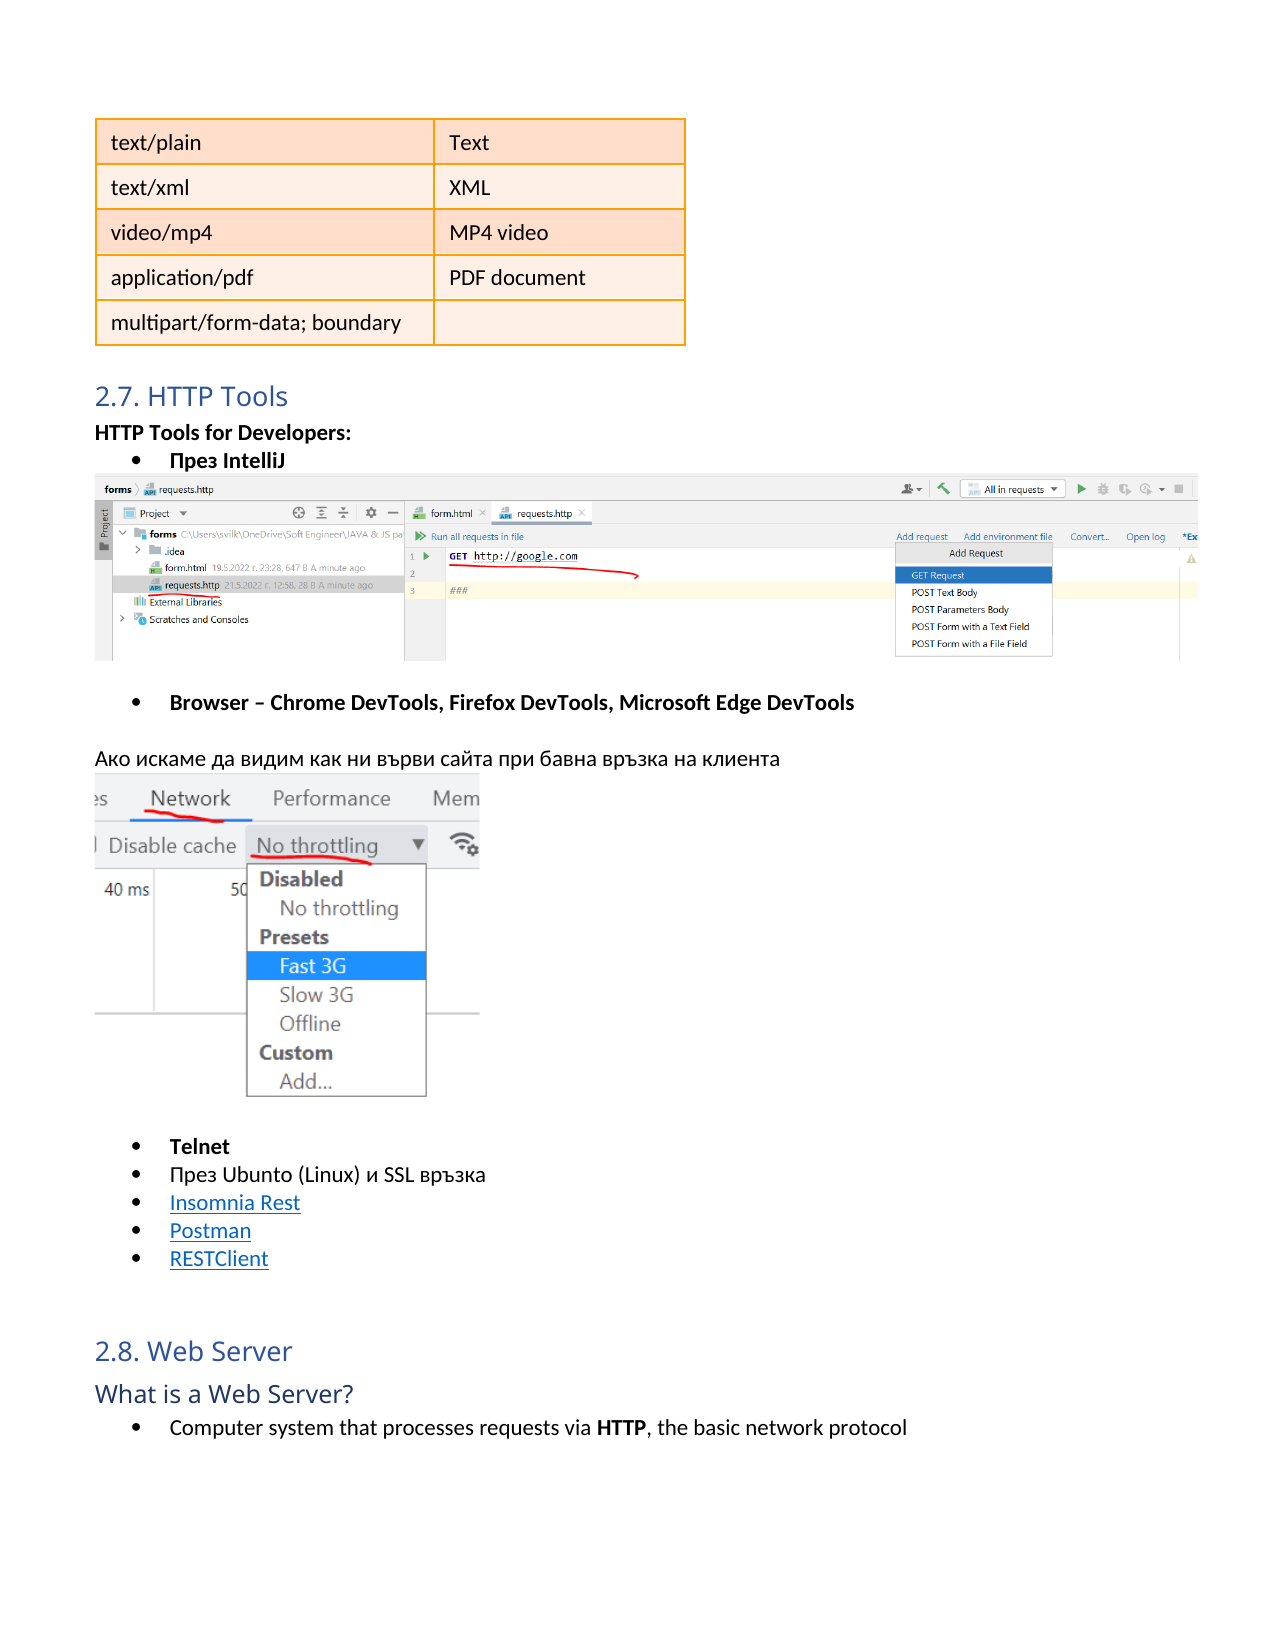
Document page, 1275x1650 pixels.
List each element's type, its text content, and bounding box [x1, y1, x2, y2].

list RESTClient [132, 1244, 1198, 1273]
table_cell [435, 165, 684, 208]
list Computer system that processes requests via HTTP, the basic network protocol [132, 1413, 1198, 1442]
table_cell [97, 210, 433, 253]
list Insomnia Rest [132, 1188, 1198, 1217]
list Browser – Chrome DevTools, Firefox DevTools, Microsoft Edge DevTools [132, 688, 1198, 716]
subtitle 2.8. Web Server [94, 1333, 1198, 1370]
picture [94, 473, 1199, 661]
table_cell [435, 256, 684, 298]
list Telnet [132, 1132, 1198, 1161]
list Postman [132, 1217, 1198, 1244]
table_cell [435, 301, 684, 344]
picture [94, 772, 480, 1105]
list През Ubunto (Linux) и SSL връзка [132, 1161, 1198, 1188]
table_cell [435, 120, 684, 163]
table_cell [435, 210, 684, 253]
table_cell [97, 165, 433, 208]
subtitle What is a Web Server? [94, 1377, 1198, 1411]
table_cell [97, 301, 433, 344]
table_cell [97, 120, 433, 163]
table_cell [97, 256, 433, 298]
text HTTP Tools for Developers: [94, 418, 1198, 446]
subtitle 2.7. HTTP Tools [94, 378, 1198, 415]
text Ако искаме да видим как ни върви сайта при бавна връзка на клиента [94, 744, 1198, 772]
list През IntelliJ [132, 446, 1198, 473]
